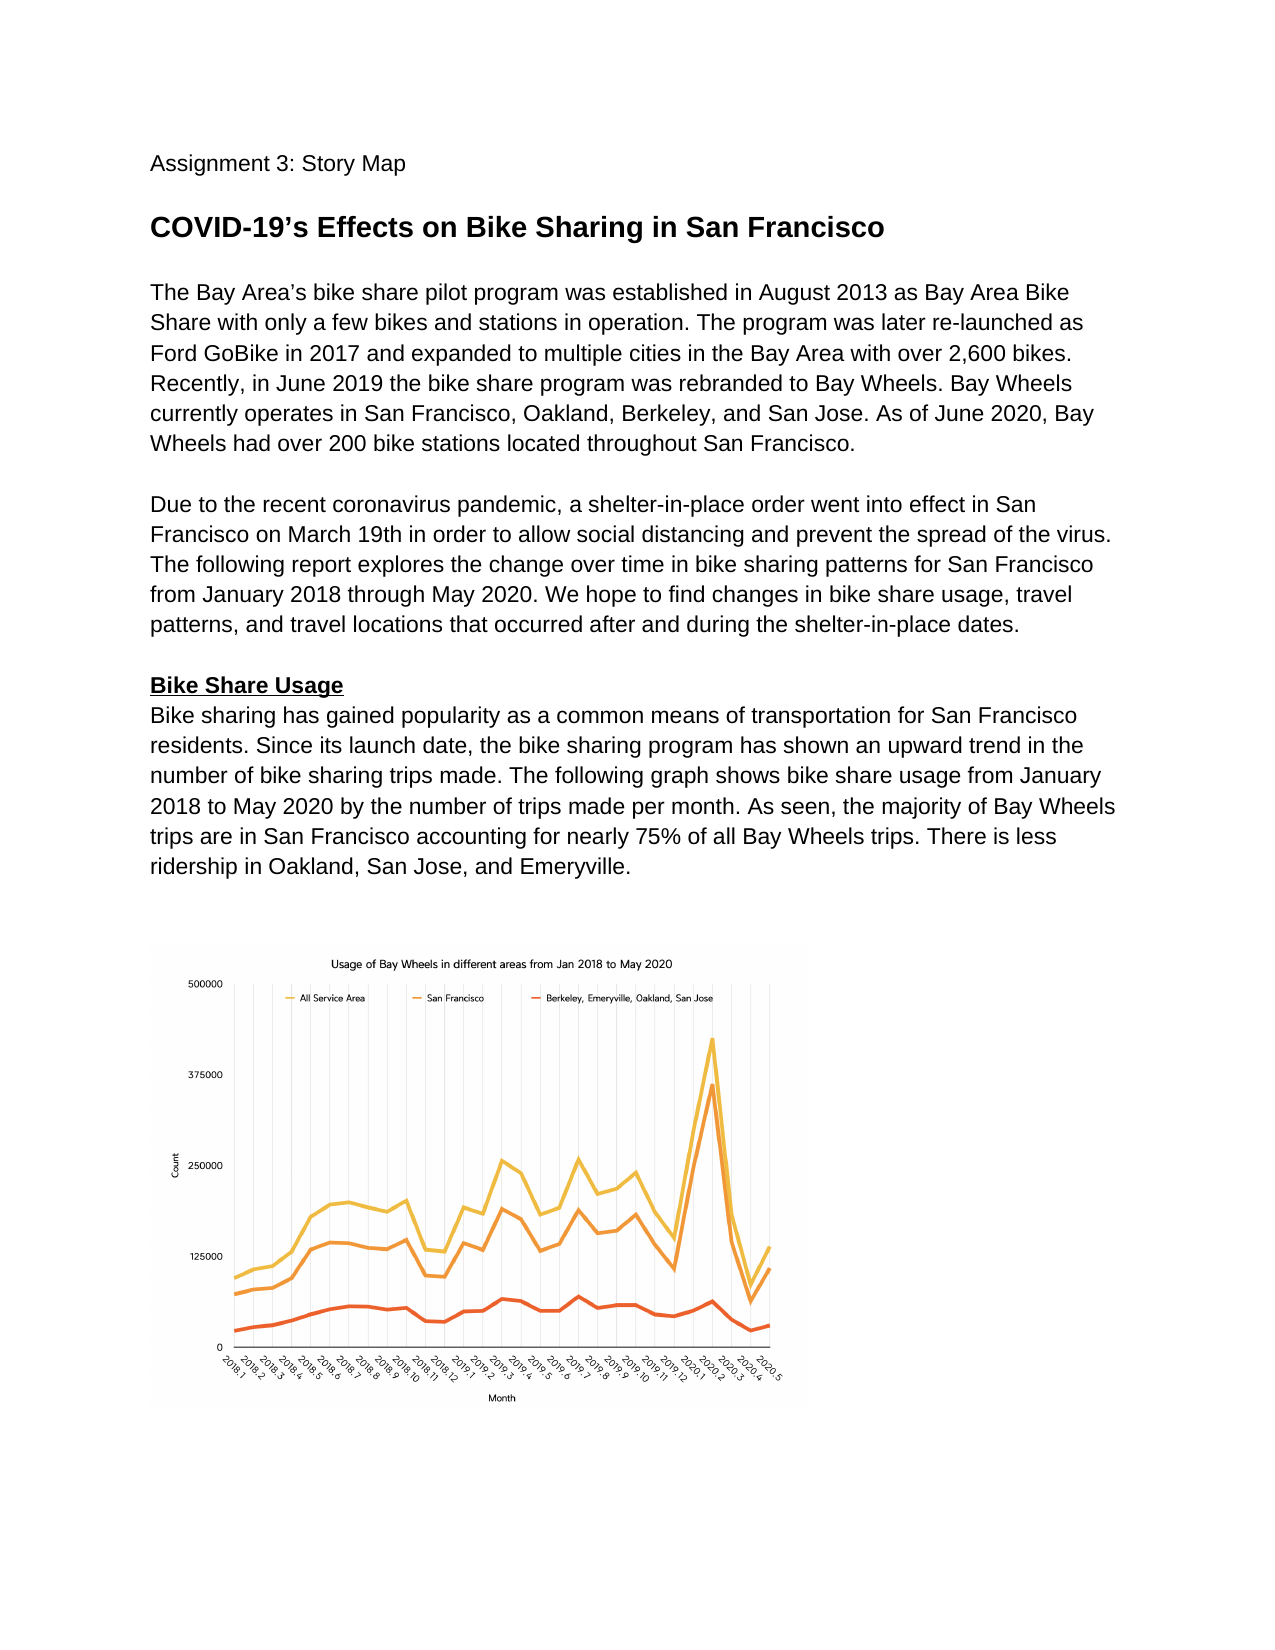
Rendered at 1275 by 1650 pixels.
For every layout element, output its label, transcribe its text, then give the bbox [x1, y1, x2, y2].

text COVID-19’s Effects on Bike Sharing in San Francisco [150, 210, 1125, 244]
picture [150, 943, 809, 1409]
text Bike Share Usage [150, 672, 1125, 698]
text Assignment 3: Story Map [150, 150, 1125, 176]
text Bike sharing has gained popularity as a common means of transportation for San Francisco residents. Since its launch date, the bike sharing program has shown an upward trend in the number of bike sharing trips made. The following graph shows bike share usage from January 2018 to May 2020 by the number of trips made per month. As seen, the majority of Bay Wheels trips are in San Francisco accounting for nearly 75% of all Bay Wheels trips. There is less ridership in Oakland, San Jose, and Emeryville. [150, 702, 1125, 879]
text Due to the recent coronavirus pandemic, a shelter-in-place order went into effect in San Francisco on March 19th in order to allow social distancing and prevent the spread of the virus. The following report explores the change over time in bike sharing patterns for San Francisco from January 2018 through May 2020. We hope to find changes in bike share usage, travel patterns, and travel locations that occurred after and during the shelter-in-place dates. [150, 491, 1125, 638]
text The Bay Area’s bike share pilot program was established in August 2013 as Bay Area Bike Share with only a few bikes and stations in operation. The program was later re-launched as Ford GoBike in 2017 and expanded to multiple cities in the Bay Area with over 2,600 bikes. Recently, in June 2019 the bike share program was rebranded to Bay Wheels. Bay Wheels currently operates in San Francisco, Oakland, Berkeley, and San Jose. As of June 2020, Bay Wheels had over 200 bike stations located throughout San Francisco. [150, 279, 1125, 457]
